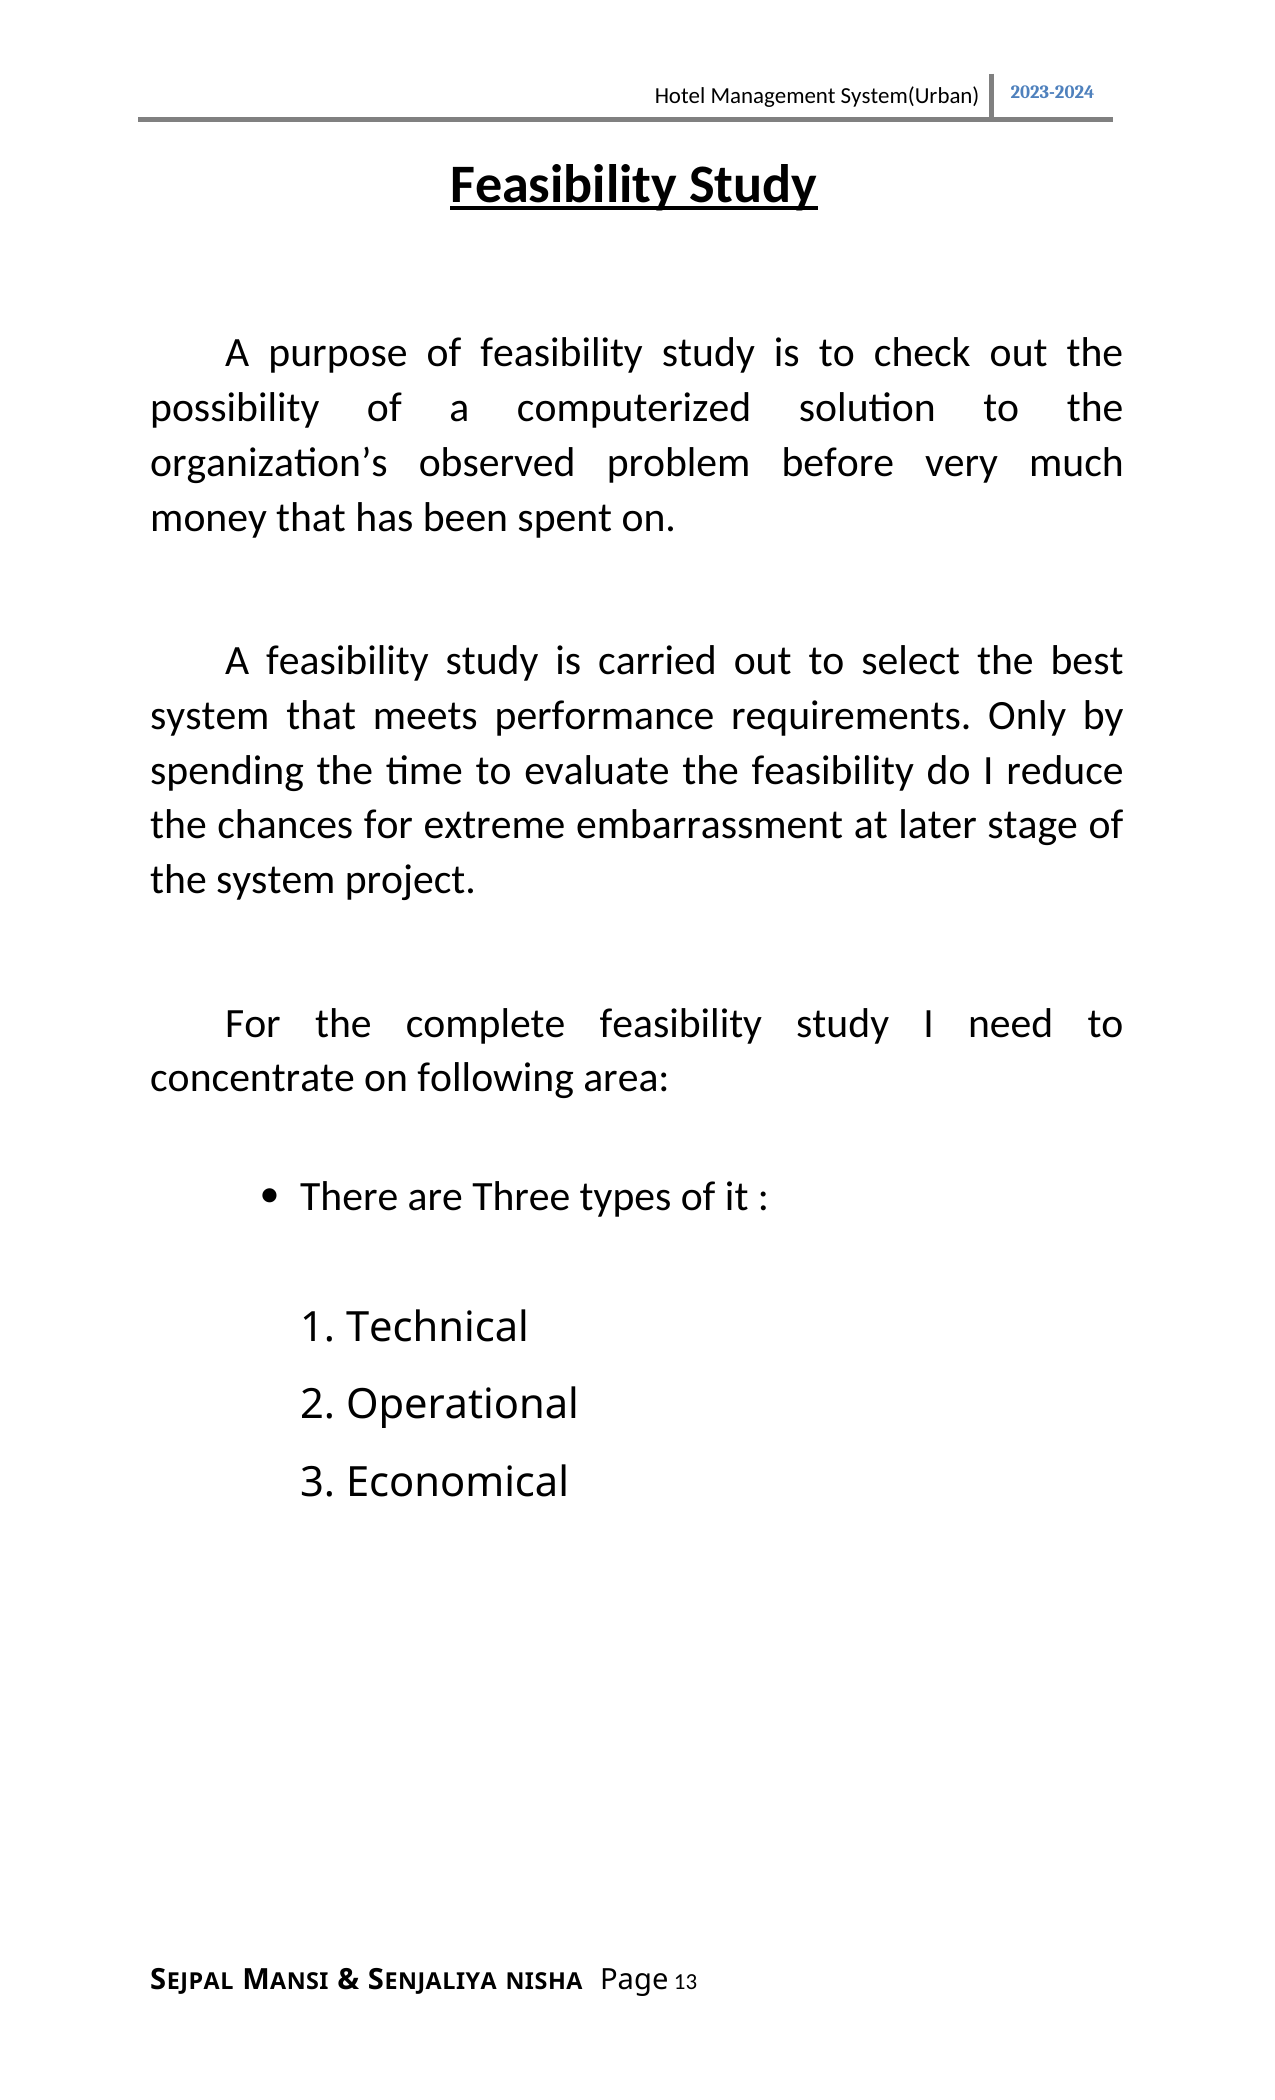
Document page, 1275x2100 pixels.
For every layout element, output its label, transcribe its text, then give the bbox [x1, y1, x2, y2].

text 1. Technical [225, 1296, 1125, 1353]
text 2. Operational [225, 1374, 1125, 1431]
list There are Three types of it : [262, 1170, 1125, 1221]
text Feasibility Study [375, 150, 1125, 216]
text For the complete feasibility study I need to concentrate on following area: [150, 997, 1125, 1102]
text A feasibility study is carried out to select the best system that meets performance requirements. Only by spending the time to evaluate the feasibility do I reduce the chances for extreme embarrassment at later stage of the system project. [150, 634, 1125, 904]
text 3. Economical [225, 1452, 1125, 1509]
text A purpose of feasibility study is to check out the possibility of a computerized solution to the organization’s observed problem before very much money that has been spent on. [150, 326, 1125, 542]
